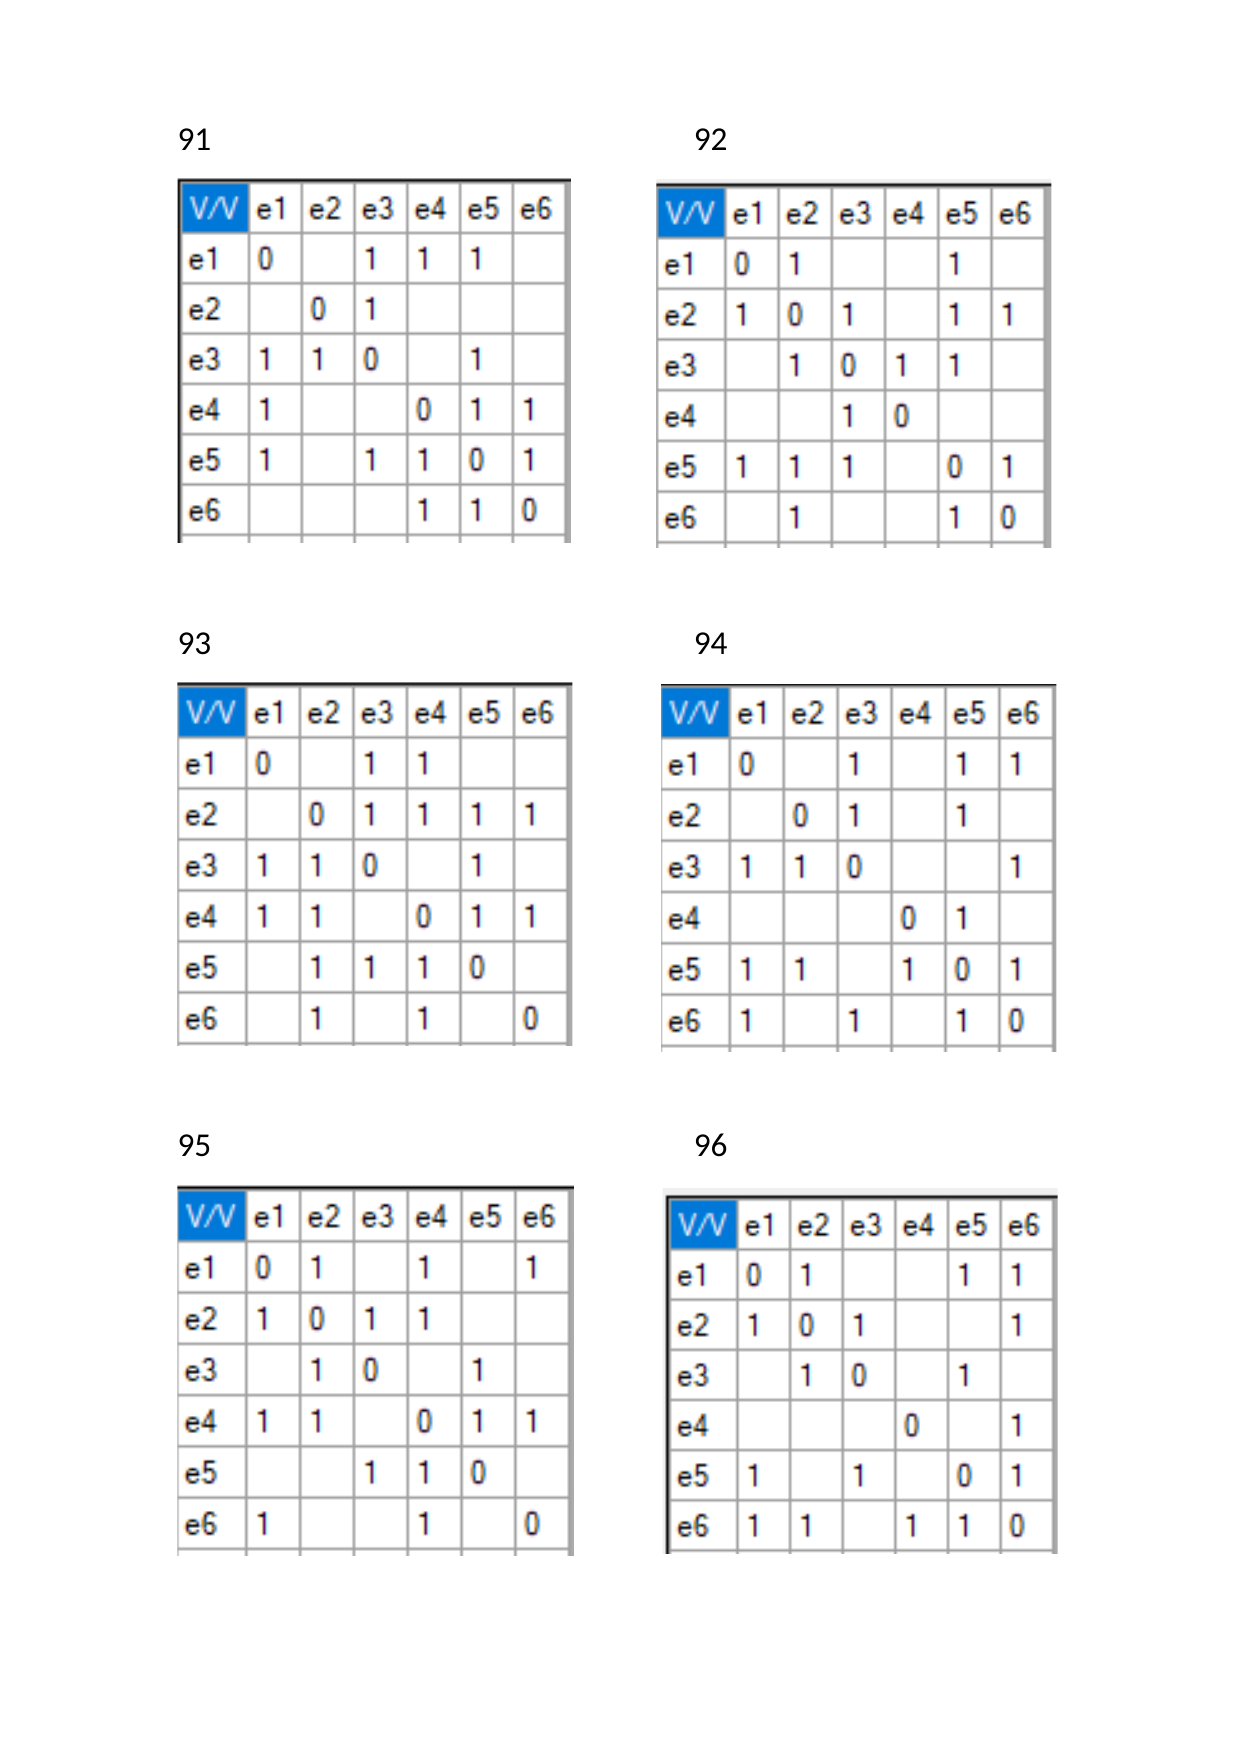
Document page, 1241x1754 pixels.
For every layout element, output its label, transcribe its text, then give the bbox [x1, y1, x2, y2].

picture [177, 682, 573, 1046]
picture [177, 178, 571, 543]
picture [662, 1188, 1058, 1554]
picture [177, 1185, 574, 1556]
picture [656, 179, 1052, 548]
text 93 94 [177, 622, 1152, 663]
text 91 92 [177, 118, 1152, 159]
text 95 96 [177, 1124, 1152, 1165]
picture [661, 684, 1057, 1052]
